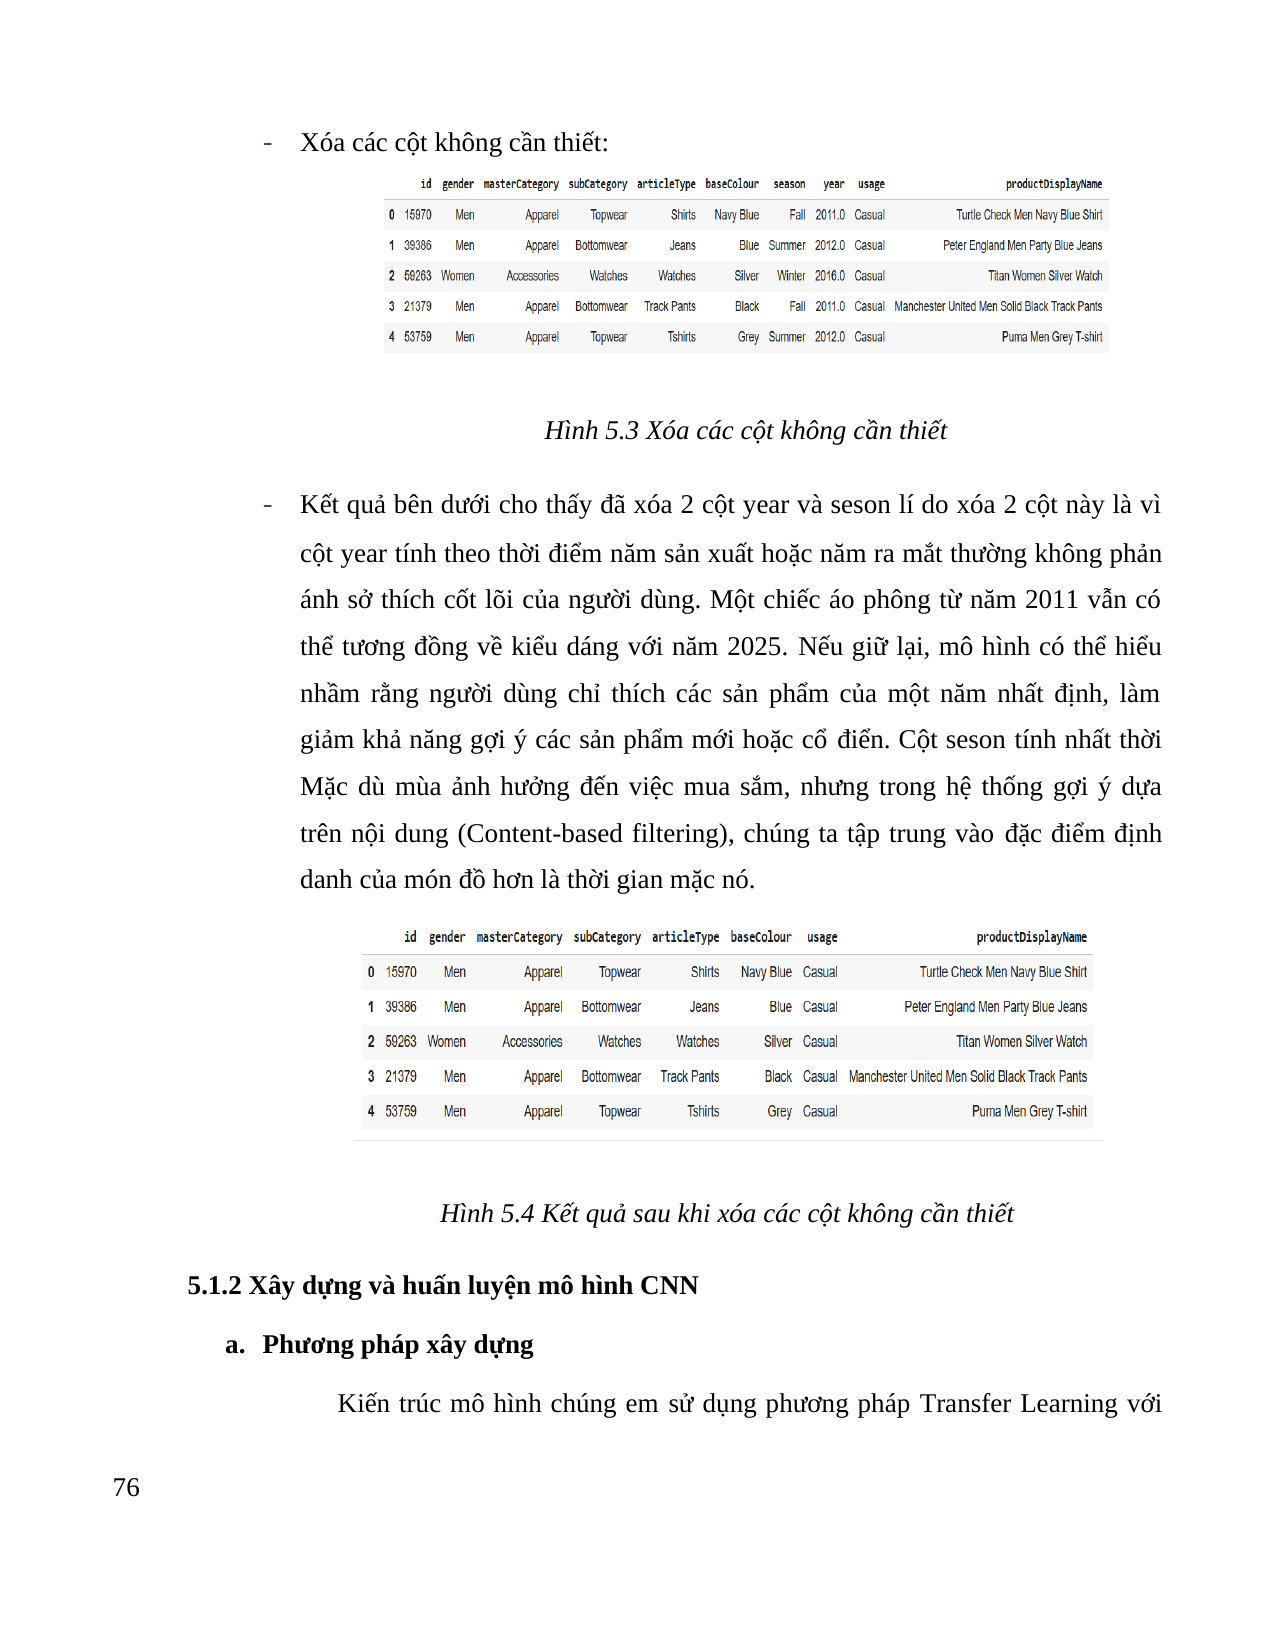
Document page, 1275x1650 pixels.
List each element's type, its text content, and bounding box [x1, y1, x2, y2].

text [262, 1387, 1162, 1418]
text 5.1.2 Xây dựng và huấn luyện mô hình CNN [187, 1269, 1162, 1300]
list Kết quả bên dưới cho thấy đã xóa 2 cột year và seson lí do xóa 2 cột này là vì cột year tính theo thời điểm năm sản xuất hoặc năm ra mắt thường không phản ánh sở thích cốt lõi của người dùng. Một chiếc áo phông từ năm 2011 vẫn có thể tương đồng về kiểu dáng với năm 2025. Nếu giữ lại, mô hình có thể hiểu nhầm rằng người dùng chỉ thích các sản phẩm của một năm nhất định, làm giảm khả năng gợi ý các sản phẩm mới hoặc cổ điển. Cột seson tính nhất thời Mặc dù mùa ảnh hưởng đến việc mua sắm, nhưng trong hệ thống gợi ý dựa trên nội dung (Content-based filtering), chúng ta tập trung vào đặc điểm định danh của món đồ hơn là thời gian mặc nó. [262, 486, 1162, 895]
list Xóa các cột không cần thiết: [262, 123, 1162, 159]
picture [353, 911, 1104, 1141]
text Hình 5.3 Xóa các cột không cần thiết [262, 202, 1157, 445]
picture [360, 162, 1109, 356]
list Phương pháp xây dựng [225, 1328, 1162, 1359]
